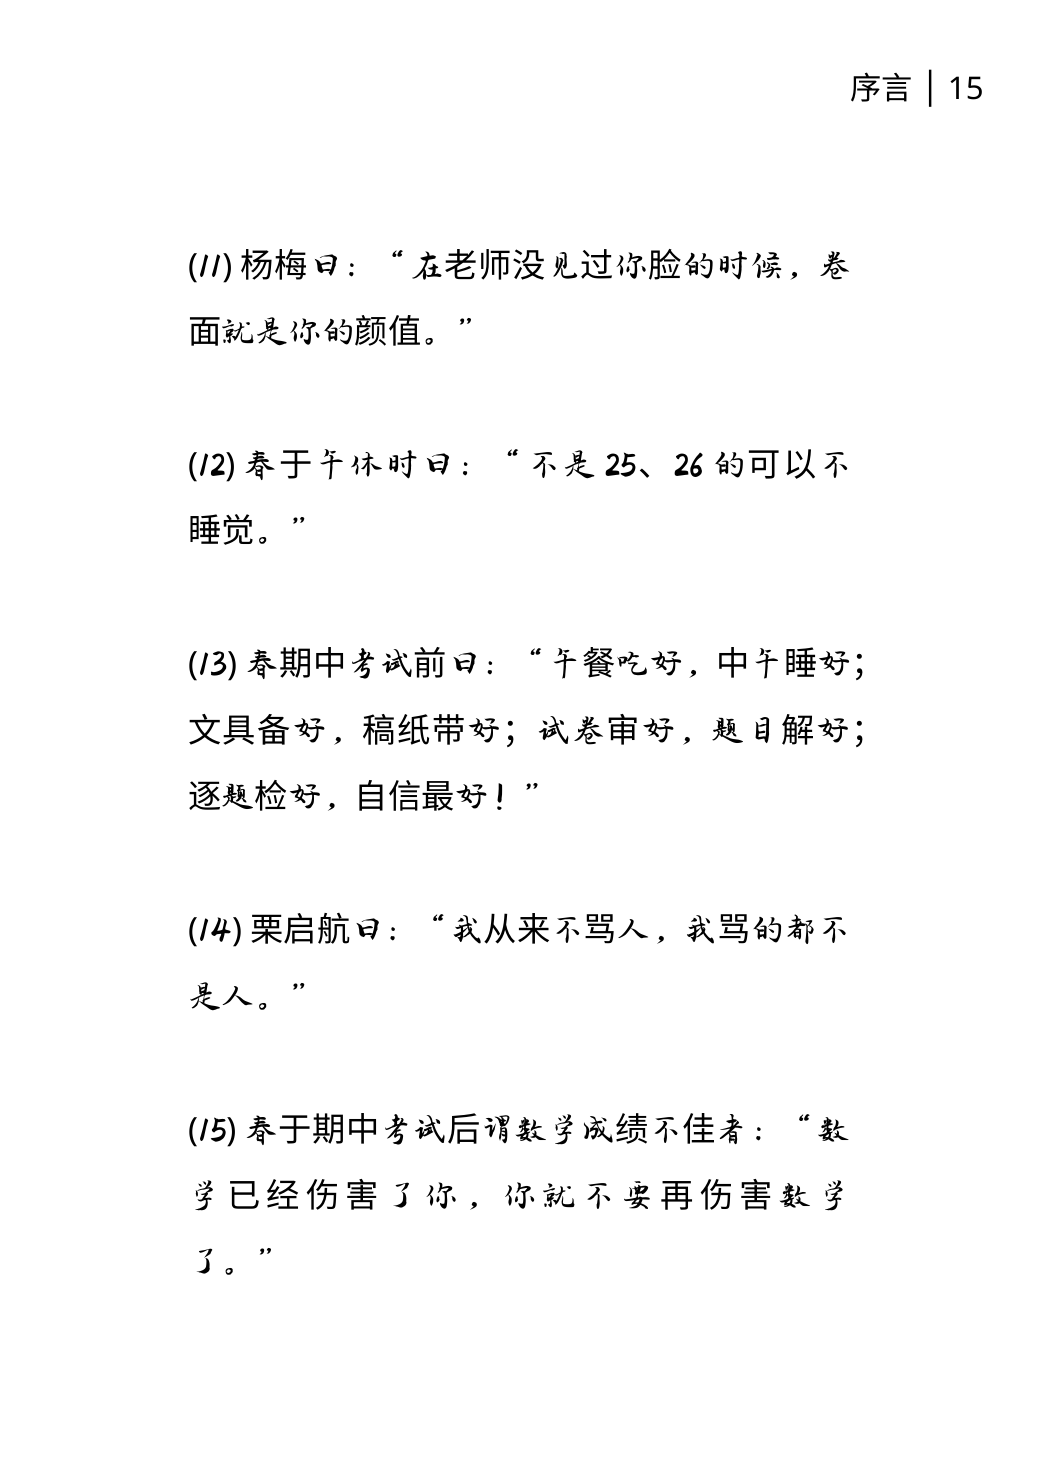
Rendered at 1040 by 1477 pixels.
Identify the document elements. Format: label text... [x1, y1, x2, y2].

list 杨梅曰：“在老师没见过你脸的时候，卷面就是你的颜值。” [188, 233, 852, 366]
list 春于期中考试后谓数学成绩不佳者：“数学已经伤害了你，你就不要再伤害数学了。” [188, 1097, 852, 1296]
list 春于午休时曰：“不是25、26的可以不睡觉。” [188, 432, 852, 565]
list 栗启航曰：“我从来不骂人，我骂的都不是人。” [188, 897, 852, 1030]
list 春期中考试前曰：“午餐吃好，中午睡好；文具备好，稿纸带好；试卷审好，题目解好；逐题检好，自信最好！” [188, 632, 852, 831]
